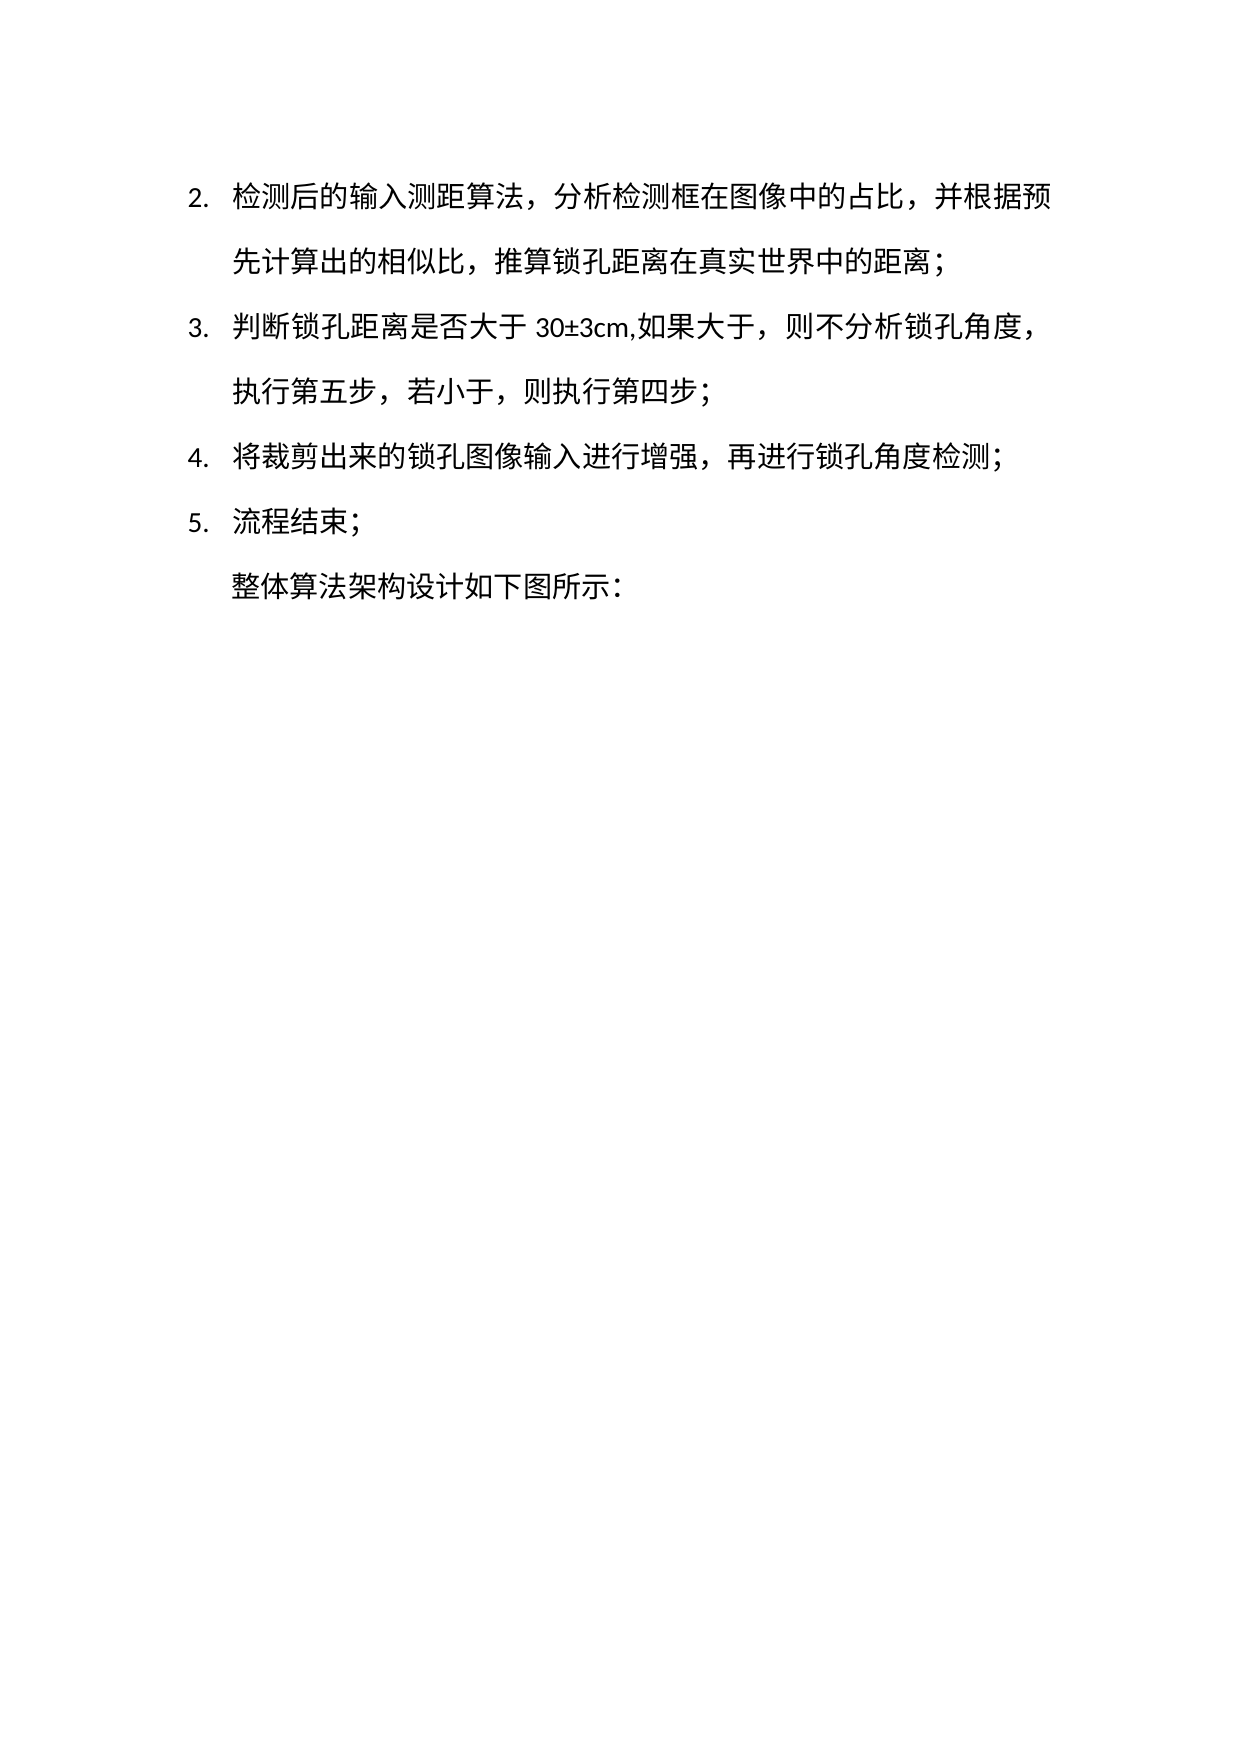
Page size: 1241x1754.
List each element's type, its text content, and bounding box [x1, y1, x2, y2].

list 流程结束； [187, 487, 1053, 552]
list 将裁剪出来的锁孔图像输入进行增强，再进行锁孔角度检测； [187, 422, 1053, 487]
list 判断锁孔距离是否大于30±3cm,如果大于，则不分析锁孔角度，执行第五步，若小于，则执行第四步； [187, 292, 1053, 422]
text 整体算法架构设计如下图所示： [187, 552, 1053, 617]
list 检测后的输入测距算法，分析检测框在图像中的占比，并根据预先计算出的相似比，推算锁孔距离在真实世界中的距离； [187, 162, 1053, 292]
